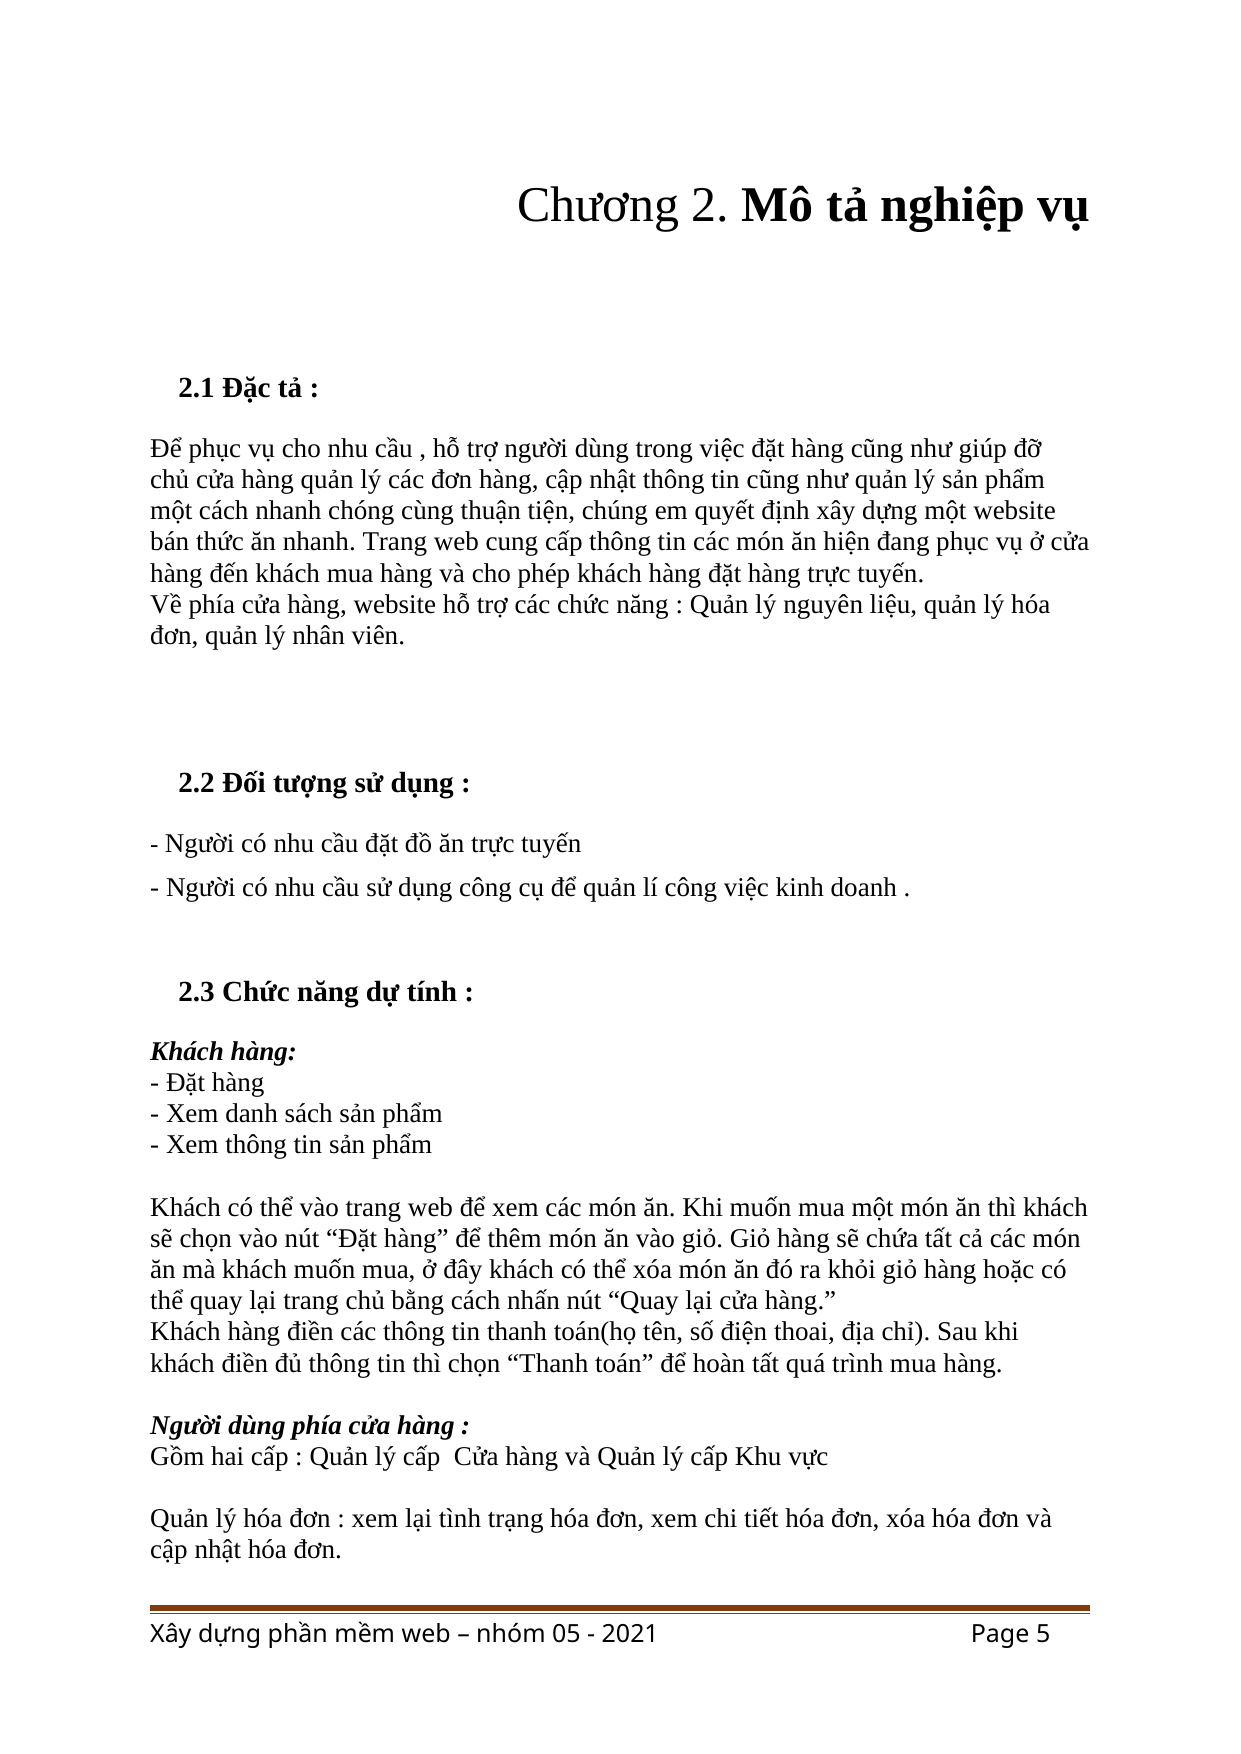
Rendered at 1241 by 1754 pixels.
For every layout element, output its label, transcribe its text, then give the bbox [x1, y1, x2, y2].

text Khách có thể vào trang web để xem các món ăn. Khi muốn mua một món ăn thì khách sẽ chọn vào nút “Đặt hàng” để thêm món ăn vào giỏ. Giỏ hàng sẽ chứa tất cả các món ăn mà khách muốn mua, ở đây khách có thể xóa món ăn đó ra khỏi giỏ hàng hoặc có thể quay lại trang chủ bằng cách nhấn nút “Quay lại cửa hàng.” [150, 1191, 1090, 1316]
subtitle Chức năng dự tính : [178, 964, 1090, 1010]
text - Xem thông tin sản phẩm [150, 1129, 1090, 1160]
text - Người có nhu cầu sử dụng công cụ để quản lí công việc kinh doanh . [150, 871, 1090, 902]
text - Đặt hàng [150, 1066, 1090, 1097]
subtitle Đặc tả : [178, 361, 1090, 407]
text Khách hàng: [150, 1035, 1090, 1066]
text Khách hàng điền các thông tin thanh toán(họ tên, số điện thoai, địa chỉ). Sau khi khách điền đủ thông tin thì chọn “Thanh toán” để hoàn tất quá trình mua hàng. [150, 1316, 1090, 1378]
text - Xem danh sách sản phẩm [150, 1097, 1090, 1129]
text - Người có nhu cầu đặt đồ ăn trực tuyến [150, 827, 1090, 858]
subtitle Mô tả nghiệp vụ [150, 175, 1090, 232]
text Để phục vụ cho nhu cầu , hỗ trợ người dùng trong việc đặt hàng cũng như giúp đỡ chủ cửa hàng quản lý các đơn hàng, cập nhật thông tin cũng như quản lý sản phẩm một cách nhanh chóng cùng thuận tiện, chúng em quyết định xây dựng một website bán thức ăn nhanh. Trang web cung cấp thông tin các món ăn hiện đang phục vụ ở cửa hàng đến khách mua hàng và cho phép khách hàng đặt hàng trực tuyến. Về phía cửa hàng, website hỗ trợ các chức năng : Quản lý nguyên liệu, quản lý hóa đơn, quản lý nhân viên. [150, 432, 1090, 650]
text Gồm hai cấp : Quản lý cấp Cửa hàng và Quản lý cấp Khu vực [150, 1440, 1090, 1471]
text Người dùng phía cửa hàng : [150, 1409, 1090, 1440]
text Quản lý hóa đơn : xem lại tình trạng hóa đơn, xem chi tiết hóa đơn, xóa hóa đơn và cập nhật hóa đơn. [150, 1502, 1090, 1565]
subtitle Đối tượng sử dụng : [178, 756, 1090, 802]
